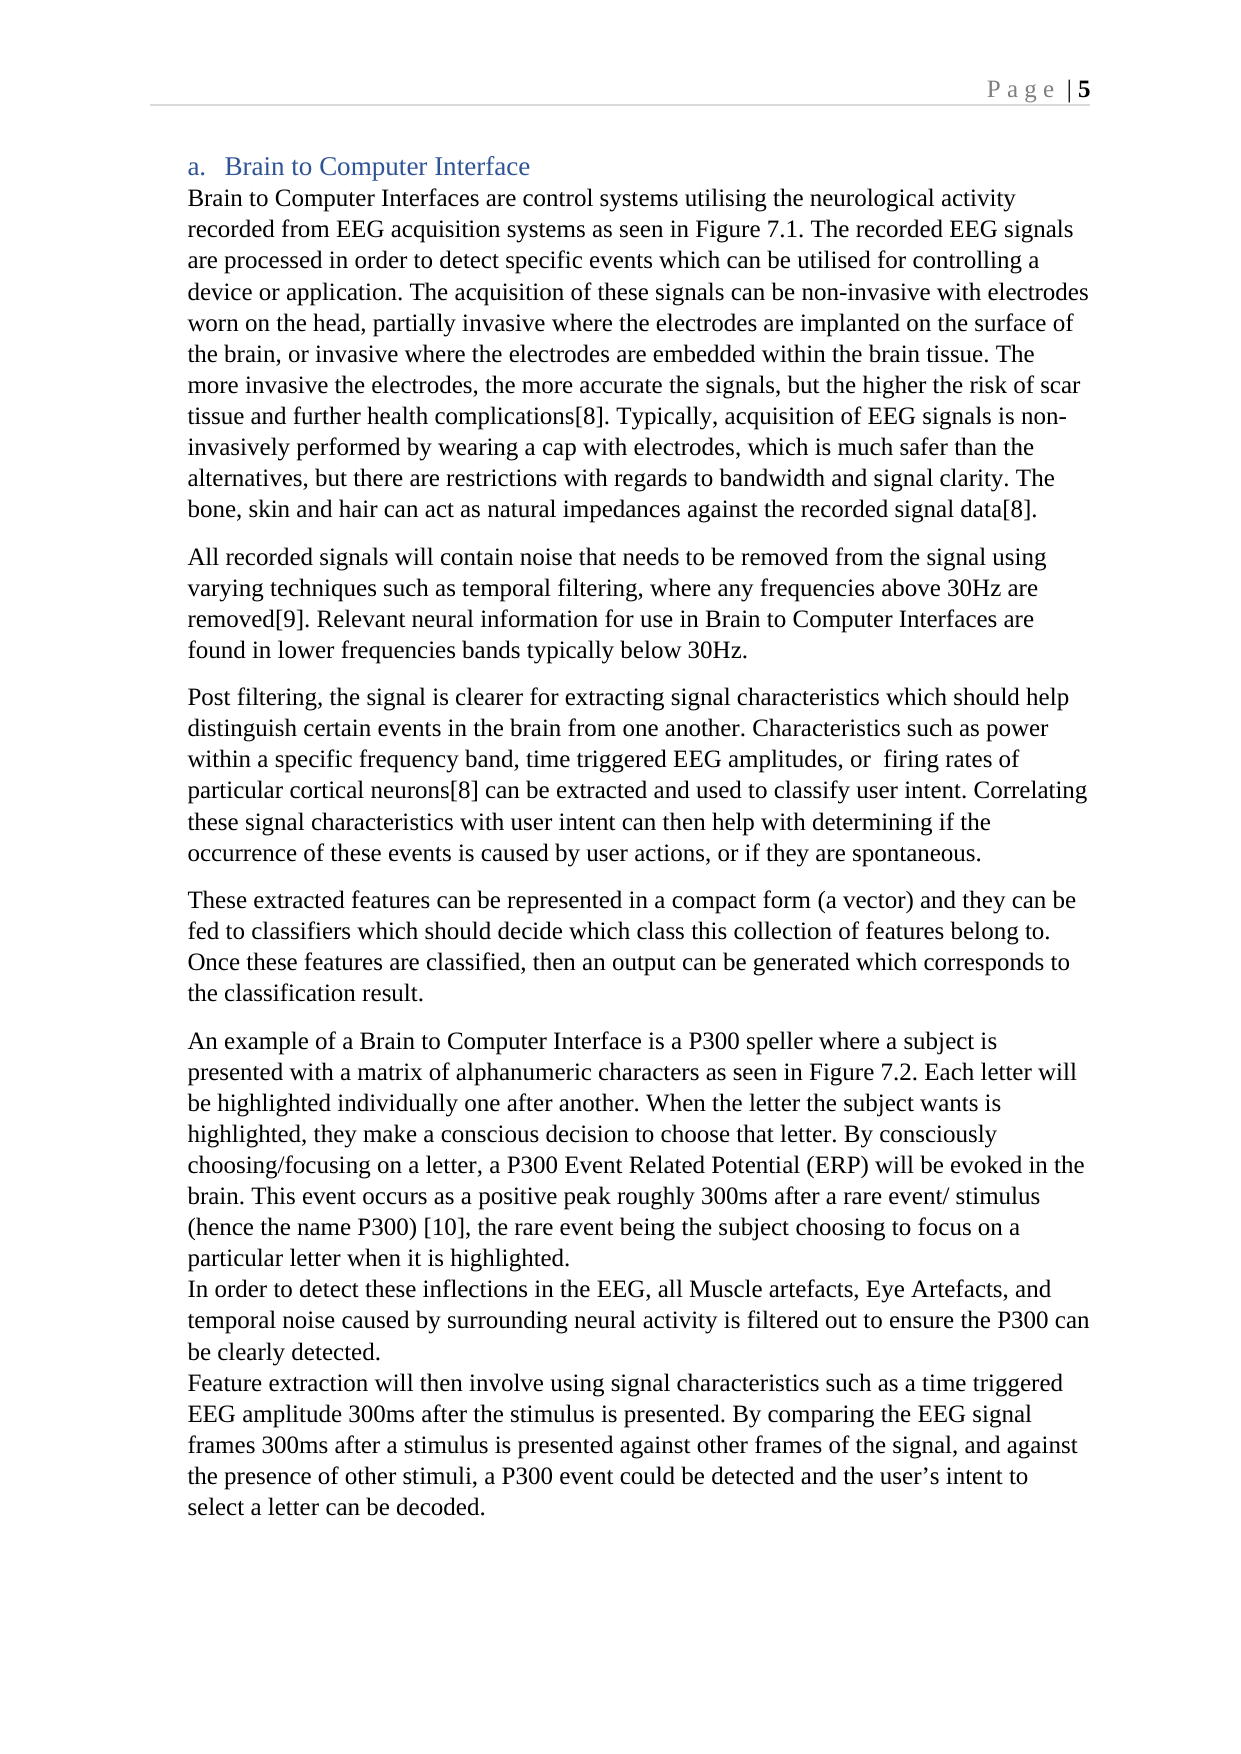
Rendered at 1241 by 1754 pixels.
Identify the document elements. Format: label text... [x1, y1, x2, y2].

text All recorded signals will contain noise that needs to be removed from the signal using varying techniques such as temporal filtering, where any frequencies above 30Hz are removed[9]. Relevant neural information for use in Brain to Computer Interfaces are found in lower frequencies bands typically below 30Hz. [187, 542, 1090, 663]
text These extracted features can be represented in a compact form (a vector) and they can be fed to classifiers which should decide which class this collection of features belong to. Once these features are classified, then an output can be generated which corresponds to the classification result. [187, 885, 1090, 1007]
text An example of a Brain to Computer Interface is a P300 speller where a subject is presented with a matrix of alphanumeric characters as seen in Figure 7.2. Each letter will be highlighted individually one after another. When the letter the subject wants is highlighted, they make a conscious decision to choose that letter. By consciously choosing/focusing on a letter, a P300 Event Related Potential (ERP) will be evoked in the brain. This event occurs as a positive peak roughly 300ms after a rare event/ stimulus (hence the name P300) [10], the rare event being the subject choosing to focus on a particular letter when it is highlighted. In order to detect these inflections in the EEG, all Muscle artefacts, Eye Artefacts, and temporal noise caused by surrounding neural activity is filtered out to ensure the P300 can be clearly detected. Feature extraction will then involve using signal characteristics such as a time triggered EEG amplitude 300ms after the stimulus is presented. By comparing the EEG signal frames 300ms after a stimulus is presented against other frames of the signal, and against the presence of other stimuli, a P300 event could be detected and the user’s intent to select a letter can be decoded. [187, 1026, 1090, 1521]
text Brain to Computer Interfaces are control systems utilising the neurological activity recorded from EEG acquisition systems as seen in Figure 7.1. The recorded EEG signals are processed in order to detect specific events which can be utilised for controlling a device or application. The acquisition of these signals can be non-invasive with electrodes worn on the head, partially invasive where the electrodes are implanted on the surface of the brain, or invasive where the electrodes are embedded within the brain tissue. The more invasive the electrodes, the more accurate the signals, but the higher the risk of scar tissue and further health complications[8]. Typically, acquisition of EEG signals is non-invasively performed by wearing a cap with electrodes, which is much safer than the alternatives, but there are restrictions with regards to bandwidth and signal clarity. The bone, skin and hair can act as natural impedances against the recorded signal data[8]. [187, 183, 1090, 523]
subtitle Brain to Computer Interface [187, 150, 1090, 181]
text Post filtering, the signal is clearer for extracting signal characteristics which should help distinguish certain events in the brain from one another. Characteristics such as power within a specific frequency band, time triggered EEG amplitudes, or firing rates of particular cortical neurons[8] can be extracted and used to classify user intent. Correlating these signal characteristics with user intent can then help with determining if the occurrence of these events is caused by user actions, or if they are spontaneous. [187, 682, 1090, 866]
